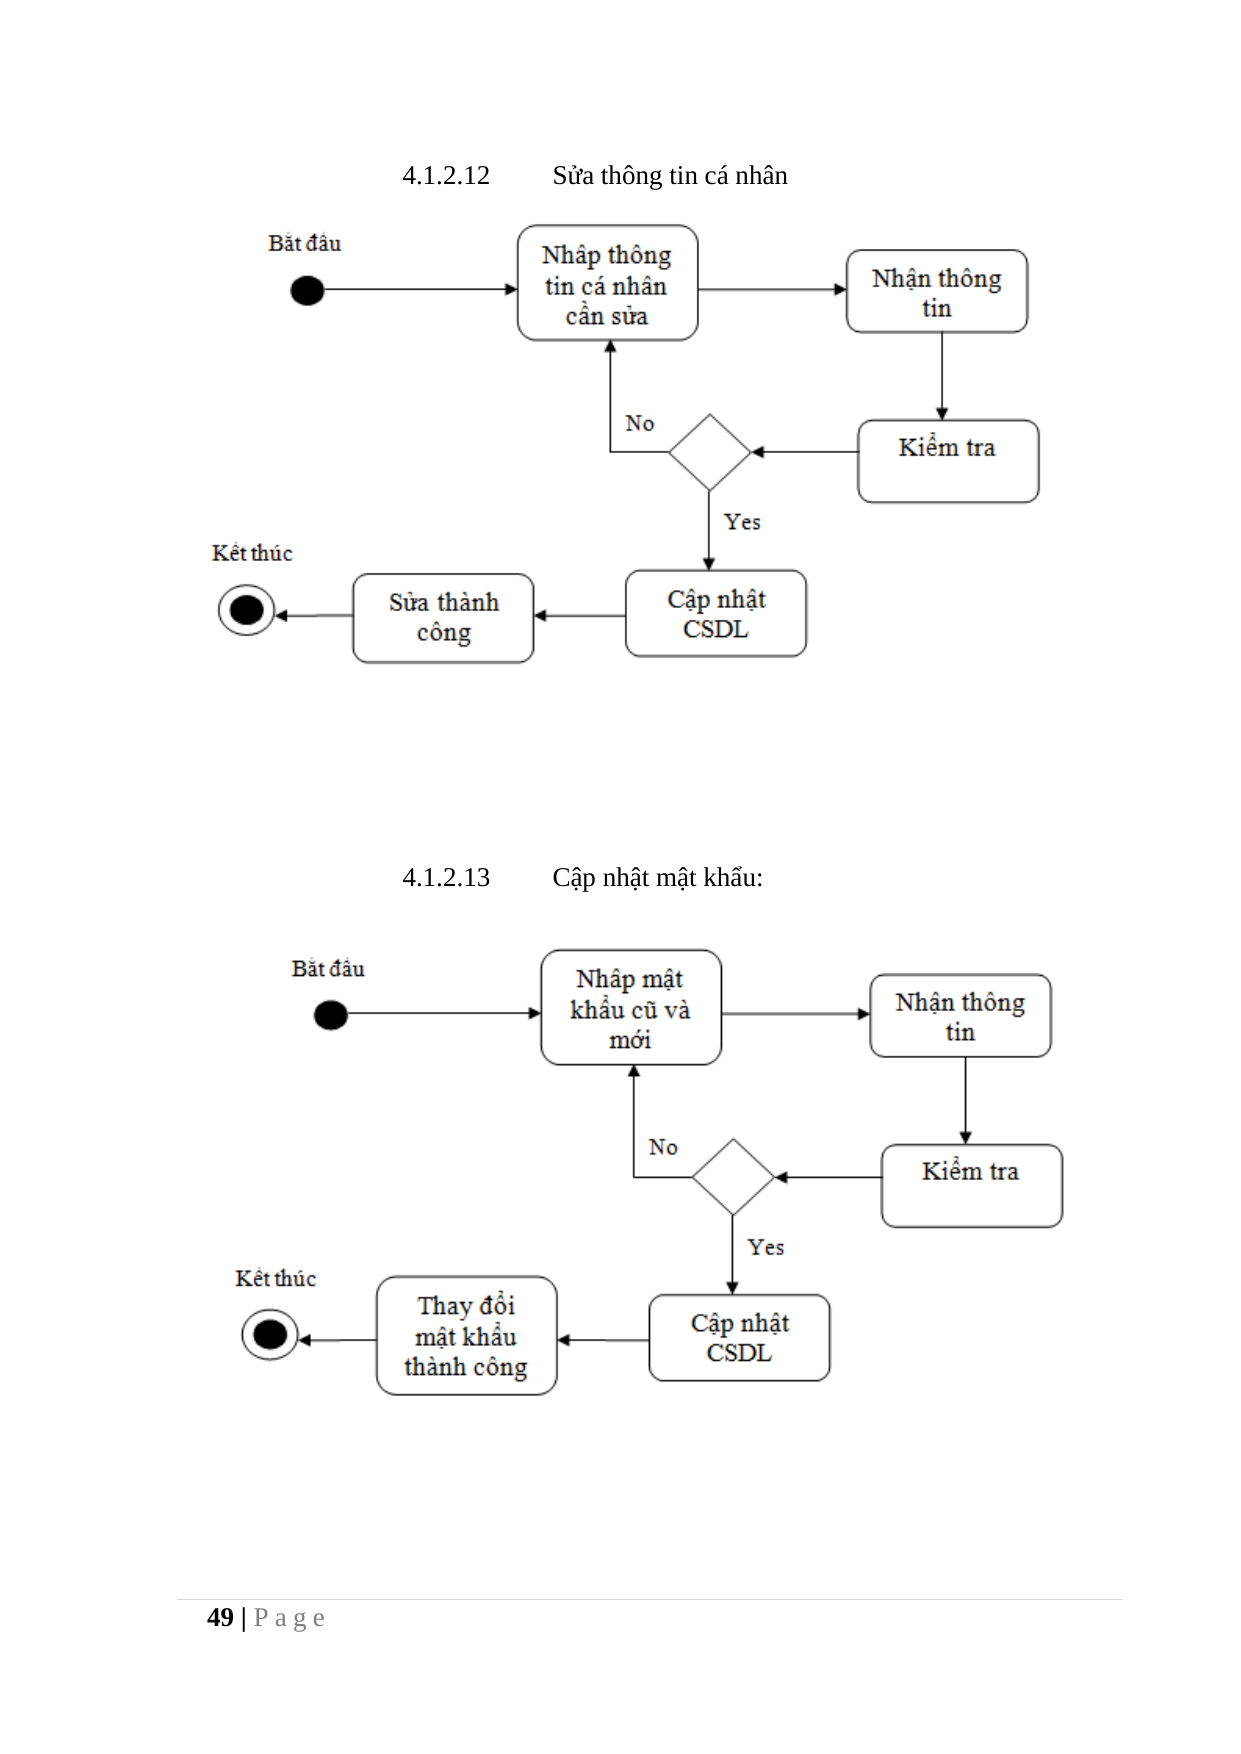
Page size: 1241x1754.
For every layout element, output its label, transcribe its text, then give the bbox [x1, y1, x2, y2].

picture [206, 212, 1084, 694]
subtitle Sửa thông tin cá nhân [402, 159, 1106, 191]
picture [206, 914, 1095, 1435]
subtitle Cập nhật mật khẩu: [402, 862, 1106, 893]
